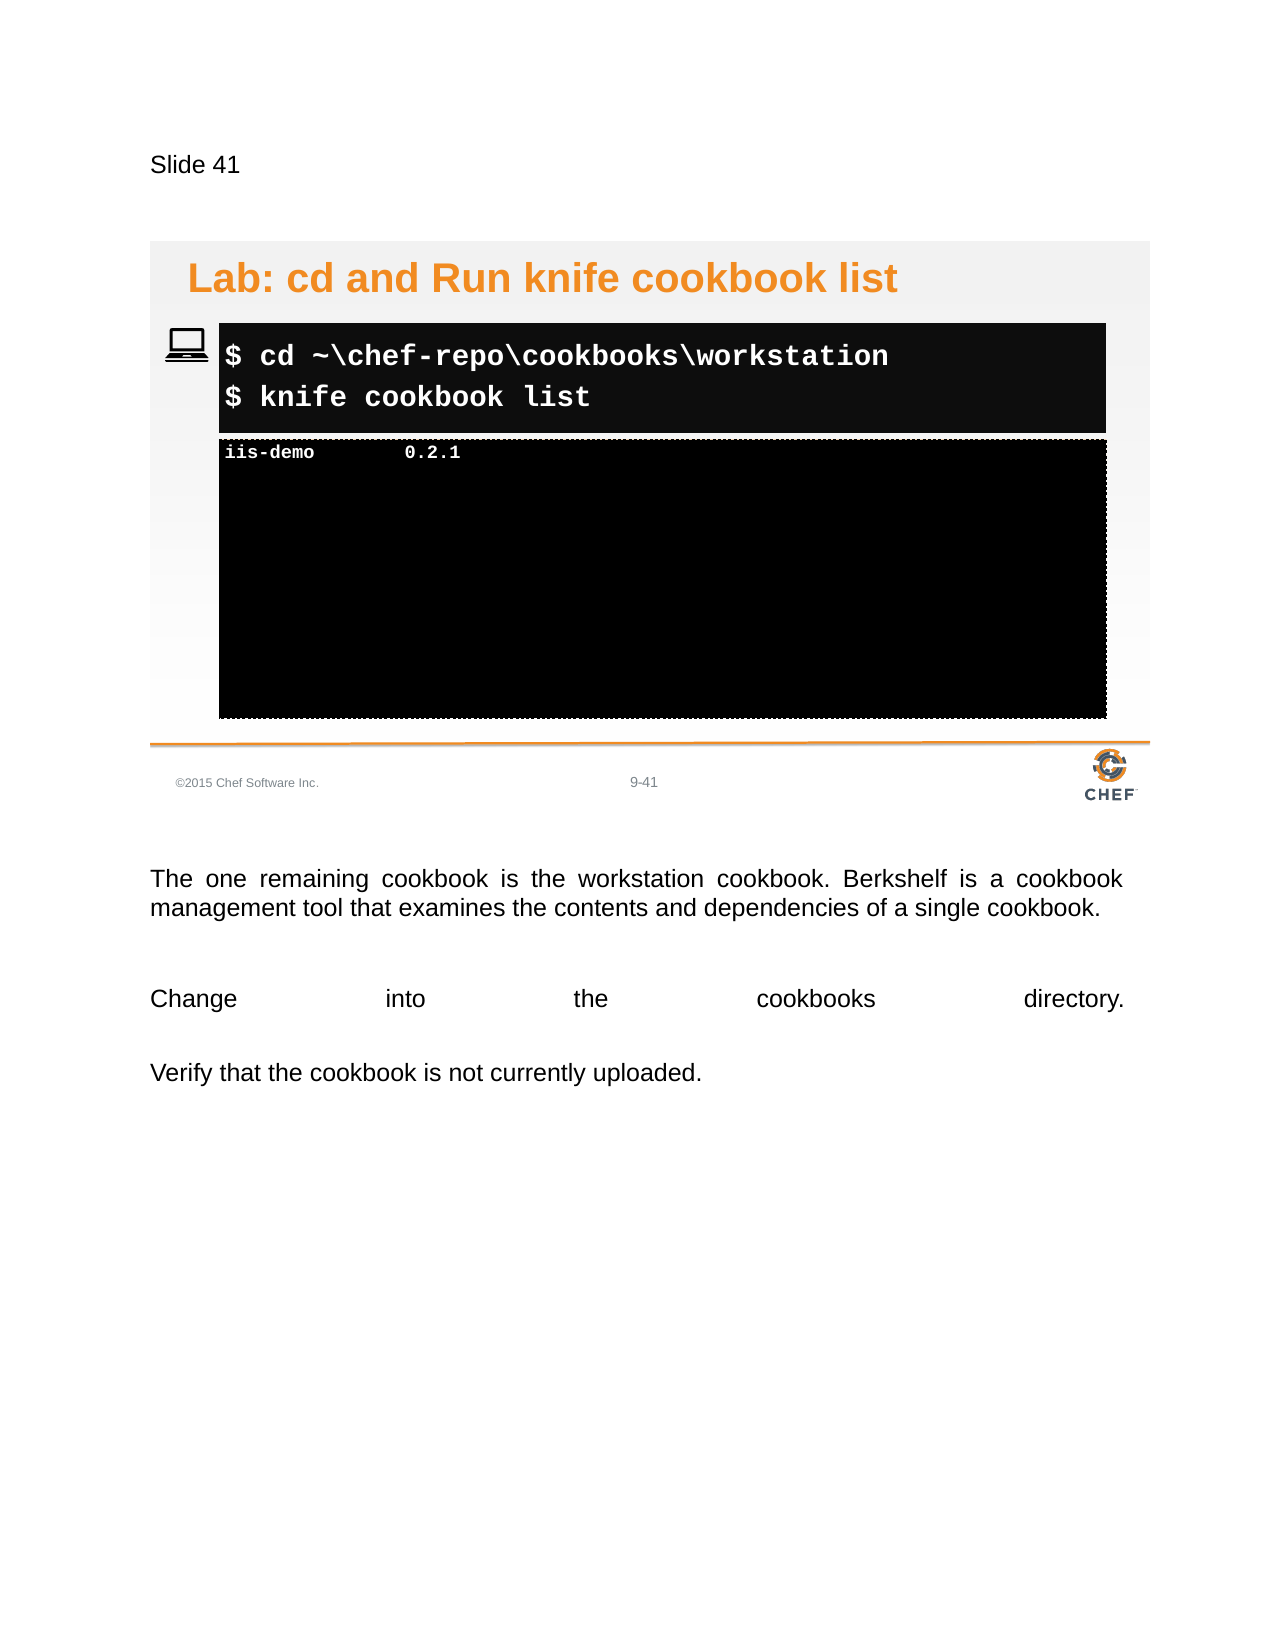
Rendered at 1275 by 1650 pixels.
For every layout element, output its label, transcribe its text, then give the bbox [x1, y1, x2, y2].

text Change into the cookbooks directory. [150, 983, 1125, 1041]
text Slide 41 [150, 150, 1125, 179]
text The one remaining cookbook is the workstation cookbook. Berkshelf is a cookbook management tool that examines the contents and dependencies of a single cookbook. [150, 864, 1125, 921]
text Verify that the cookbook is not currently uploaded. [150, 1058, 1125, 1086]
